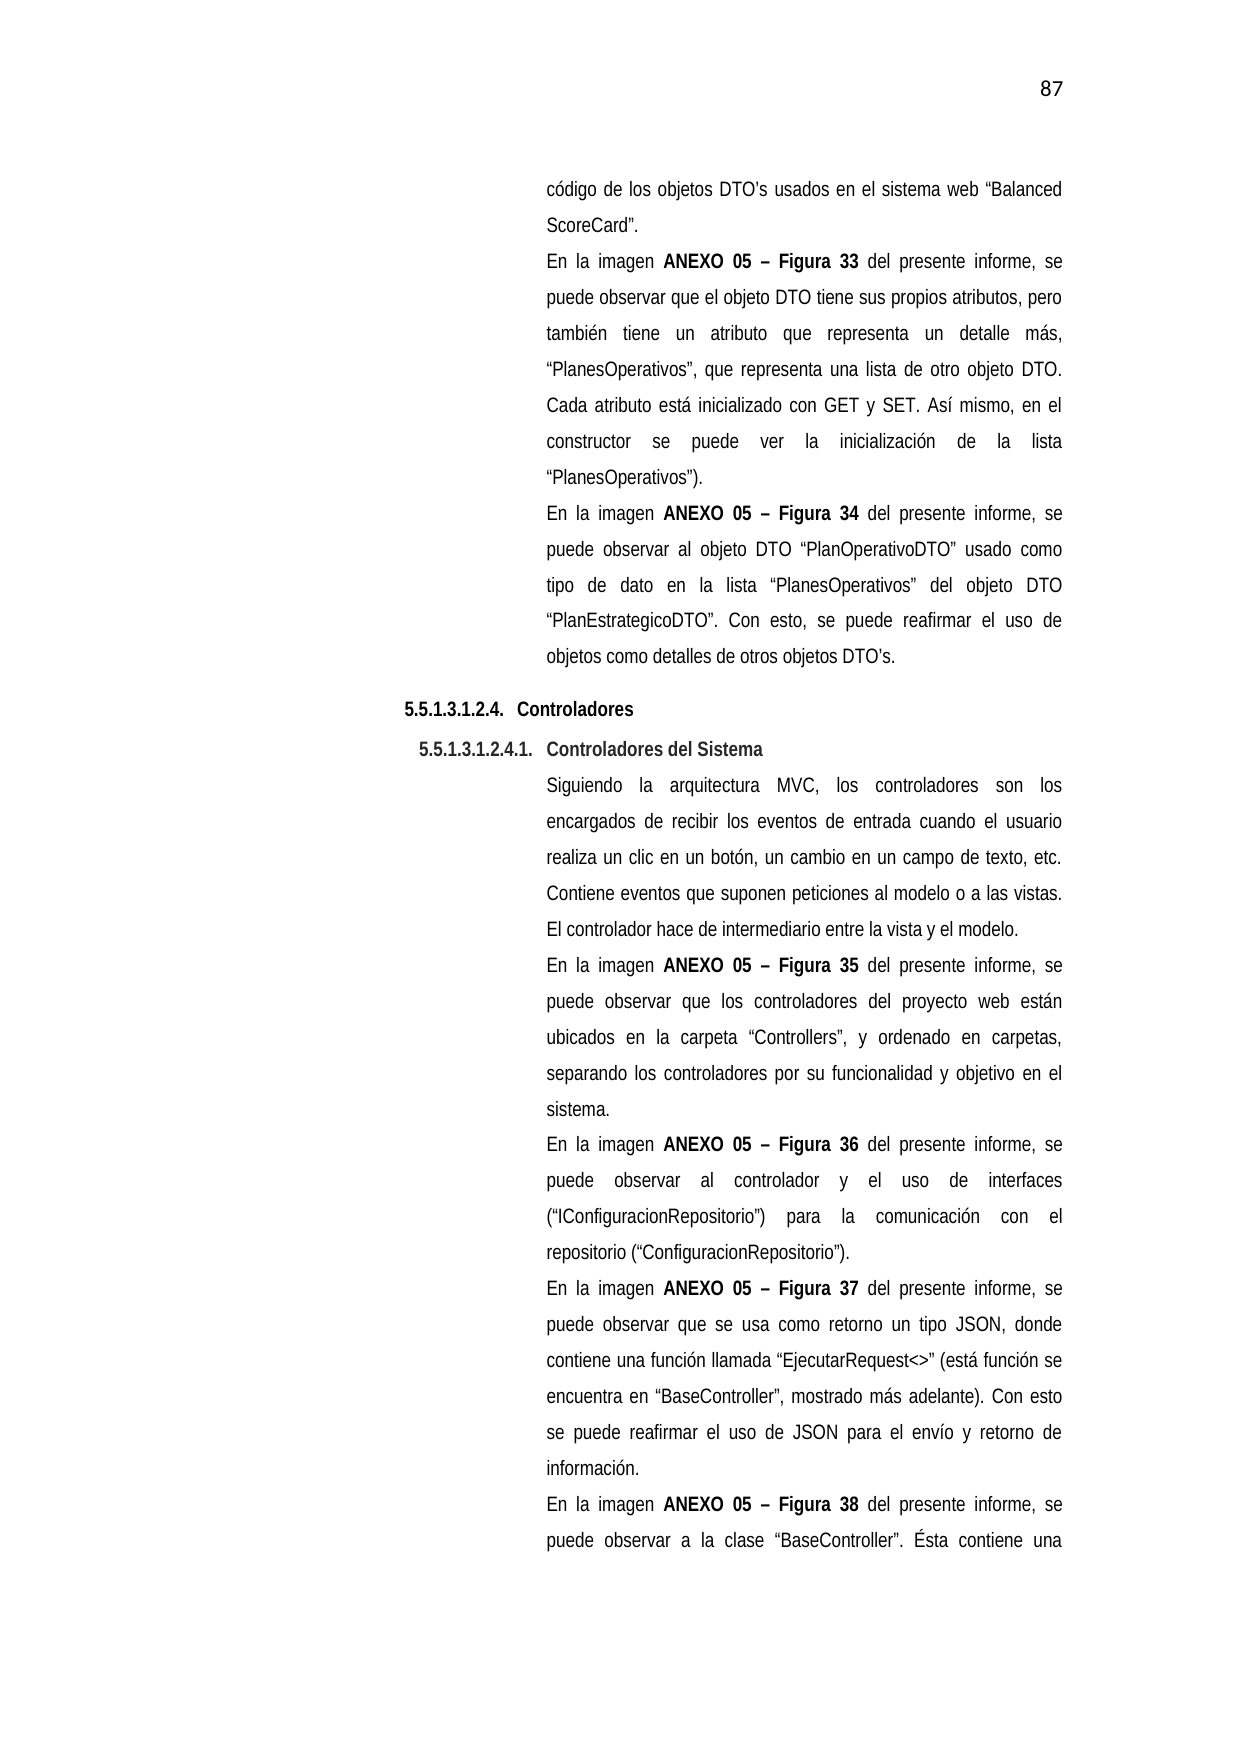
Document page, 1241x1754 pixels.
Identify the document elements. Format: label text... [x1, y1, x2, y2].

list Siguiendo la arquitectura MVC, los controladores son los encargados de recibir los eventos de entrada cuando el usuario realiza un clic en un botón, un cambio en un campo de texto, etc. Contiene eventos que suponen peticiones al modelo o a las vistas. El controlador hace de intermediario entre la vista y el modelo. [546, 773, 1063, 941]
list En la imagen ANEXO 05 – Figura 33 del presente informe, se puede observar que el objeto DTO tiene sus propios atributos, pero también tiene un atributo que representa un detalle más, “PlanesOperativos”, que representa una lista de otro objeto DTO. Cada atributo está inicializado con GET y SET. Así mismo, en el constructor se puede ver la inicialización de la lista “PlanesOperativos”). [546, 249, 1063, 489]
list En la imagen ANEXO 05 – Figura 35 del presente informe, se puede observar que los controladores del proyecto web están ubicados en la carpeta “Controllers”, y ordenado en carpetas, separando los controladores por su funcionalidad y objetivo en el sistema. [546, 953, 1063, 1120]
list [546, 1492, 1063, 1552]
list En la imagen ANEXO 05 – Figura 37 del presente informe, se puede observar que se usa como retorno un tipo JSON, donde contiene una función llamada “EjecutarRequest<>” (está función se encuentra en “BaseController”, mostrado más adelante). Con esto se puede reafirmar el uso de JSON para el envío y retorno de información. [546, 1276, 1063, 1480]
list Controladores [404, 697, 1063, 721]
list En la imagen ANEXO 05 – Figura 34 del presente informe, se puede observar al objeto DTO “PlanOperativoDTO” usado como tipo de dato en la lista “PlanesOperativos” del objeto DTO “PlanEstrategicoDTO”. Con esto, se puede reafirmar el uso de objetos como detalles de otros objetos DTO’s. [546, 501, 1063, 668]
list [546, 177, 1063, 237]
list Controladores del Sistema [419, 737, 1063, 761]
list En la imagen ANEXO 05 – Figura 36 del presente informe, se puede observar al controlador y el uso de interfaces (“IConfiguracionRepositorio”) para la comunicación con el repositorio (“ConfiguracionRepositorio”). [546, 1132, 1063, 1264]
